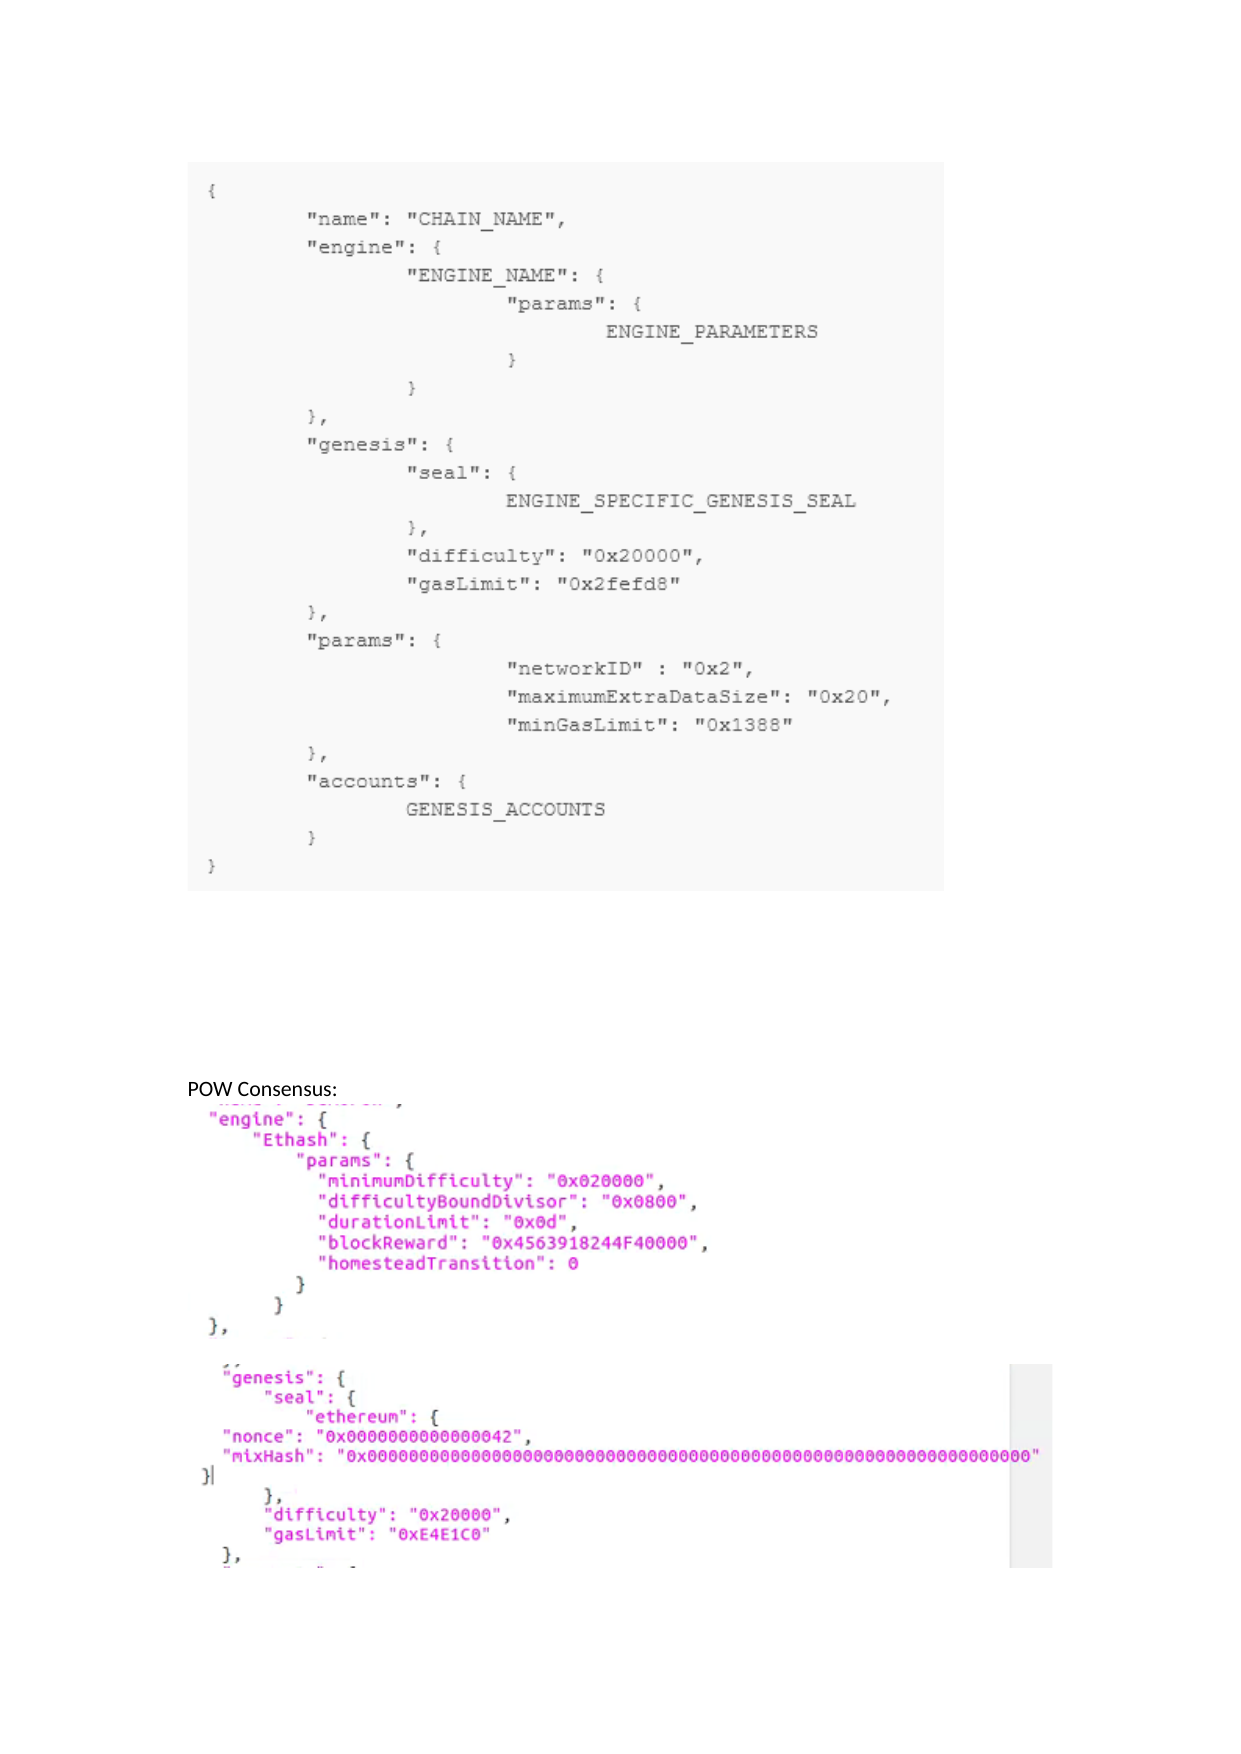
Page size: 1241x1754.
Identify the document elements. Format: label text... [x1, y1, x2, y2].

picture [187, 162, 944, 891]
picture [187, 1104, 821, 1339]
list POW Consensus: [187, 1072, 1053, 1104]
picture [187, 1364, 1053, 1568]
